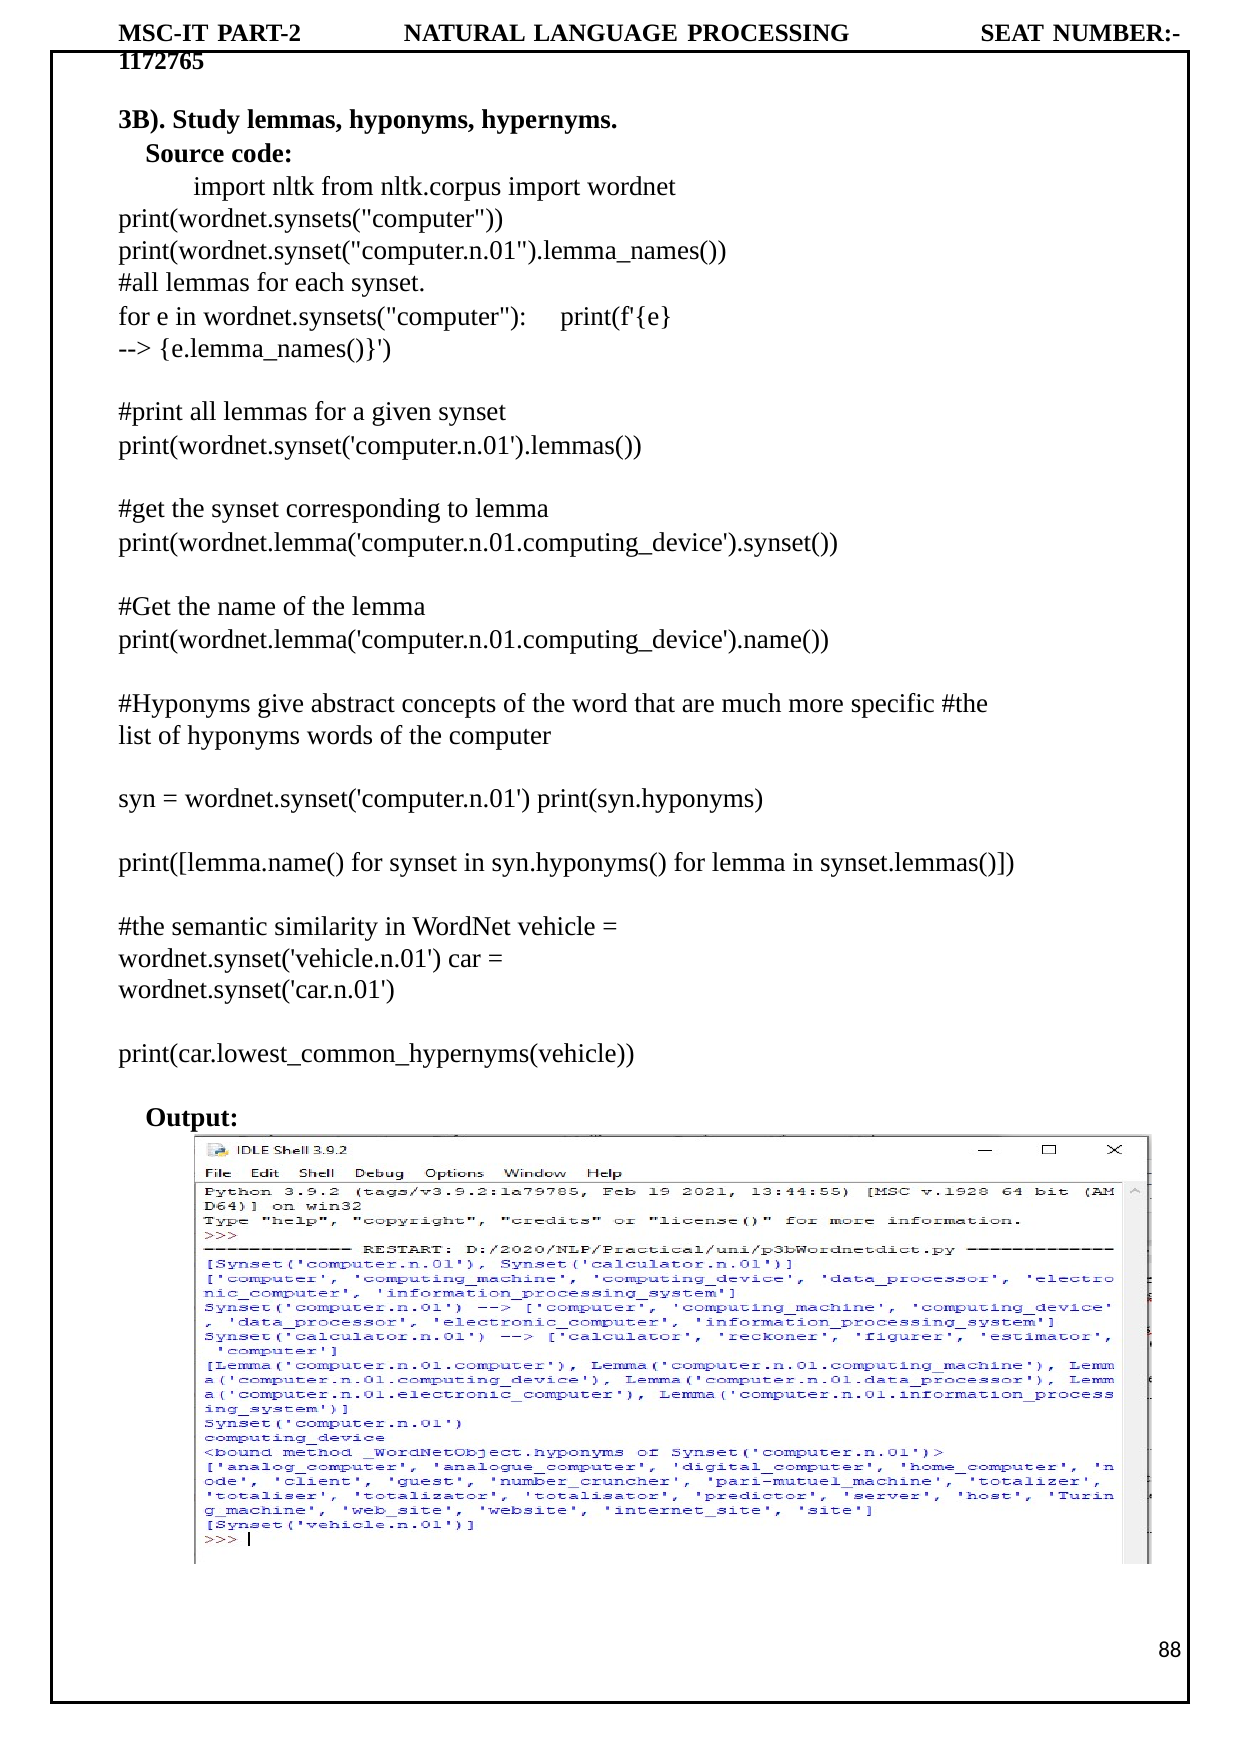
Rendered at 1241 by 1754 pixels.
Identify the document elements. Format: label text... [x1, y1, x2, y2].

text #get the synset corresponding to lemma [118, 493, 1055, 524]
text Source code: [118, 137, 1050, 168]
text for e in wordnet.synsets("computer"): print(f'{e} --> {e.lemma_names()}') [118, 300, 674, 363]
text print([lemma.name() for synset in syn.hyponyms() for lemma in synset.lemmas()]) [118, 846, 1055, 877]
text print(car.lowest_common_hypernyms(vehicle)) [118, 1037, 1055, 1068]
text 3B). Study lemmas, hyponyms, hypernyms. [118, 103, 1050, 134]
text #Get the name of the lemma [118, 590, 1055, 621]
text #print all lemmas for a given synset [118, 396, 1055, 427]
text print(wordnet.lemma('computer.n.01.computing_device').synset()) [118, 526, 1055, 557]
text print(wordnet.synset('computer.n.01').lemmas()) [118, 429, 1055, 460]
text Output: [118, 1101, 1050, 1132]
text print(wordnet.lemma('computer.n.01.computing_device').name()) [118, 623, 1055, 654]
text import nltk from nltk.corpus import wordnet print(wordnet.synsets("computer")) print(wordnet.synset("computer.n.01").lemma_names()) #all lemmas for each synset. [118, 171, 751, 298]
text syn = wordnet.synset('computer.n.01') print(syn.hyponyms) [118, 782, 785, 813]
text #Hyponyms give abstract concepts of the word that are much more specific #the list of hyponyms words of the computer [118, 687, 992, 750]
picture [194, 1134, 1152, 1564]
text #the semantic similarity in WordNet vehicle = wordnet.synset('vehicle.n.01') car = wordnet.synset('car.n.01') [118, 910, 622, 1005]
